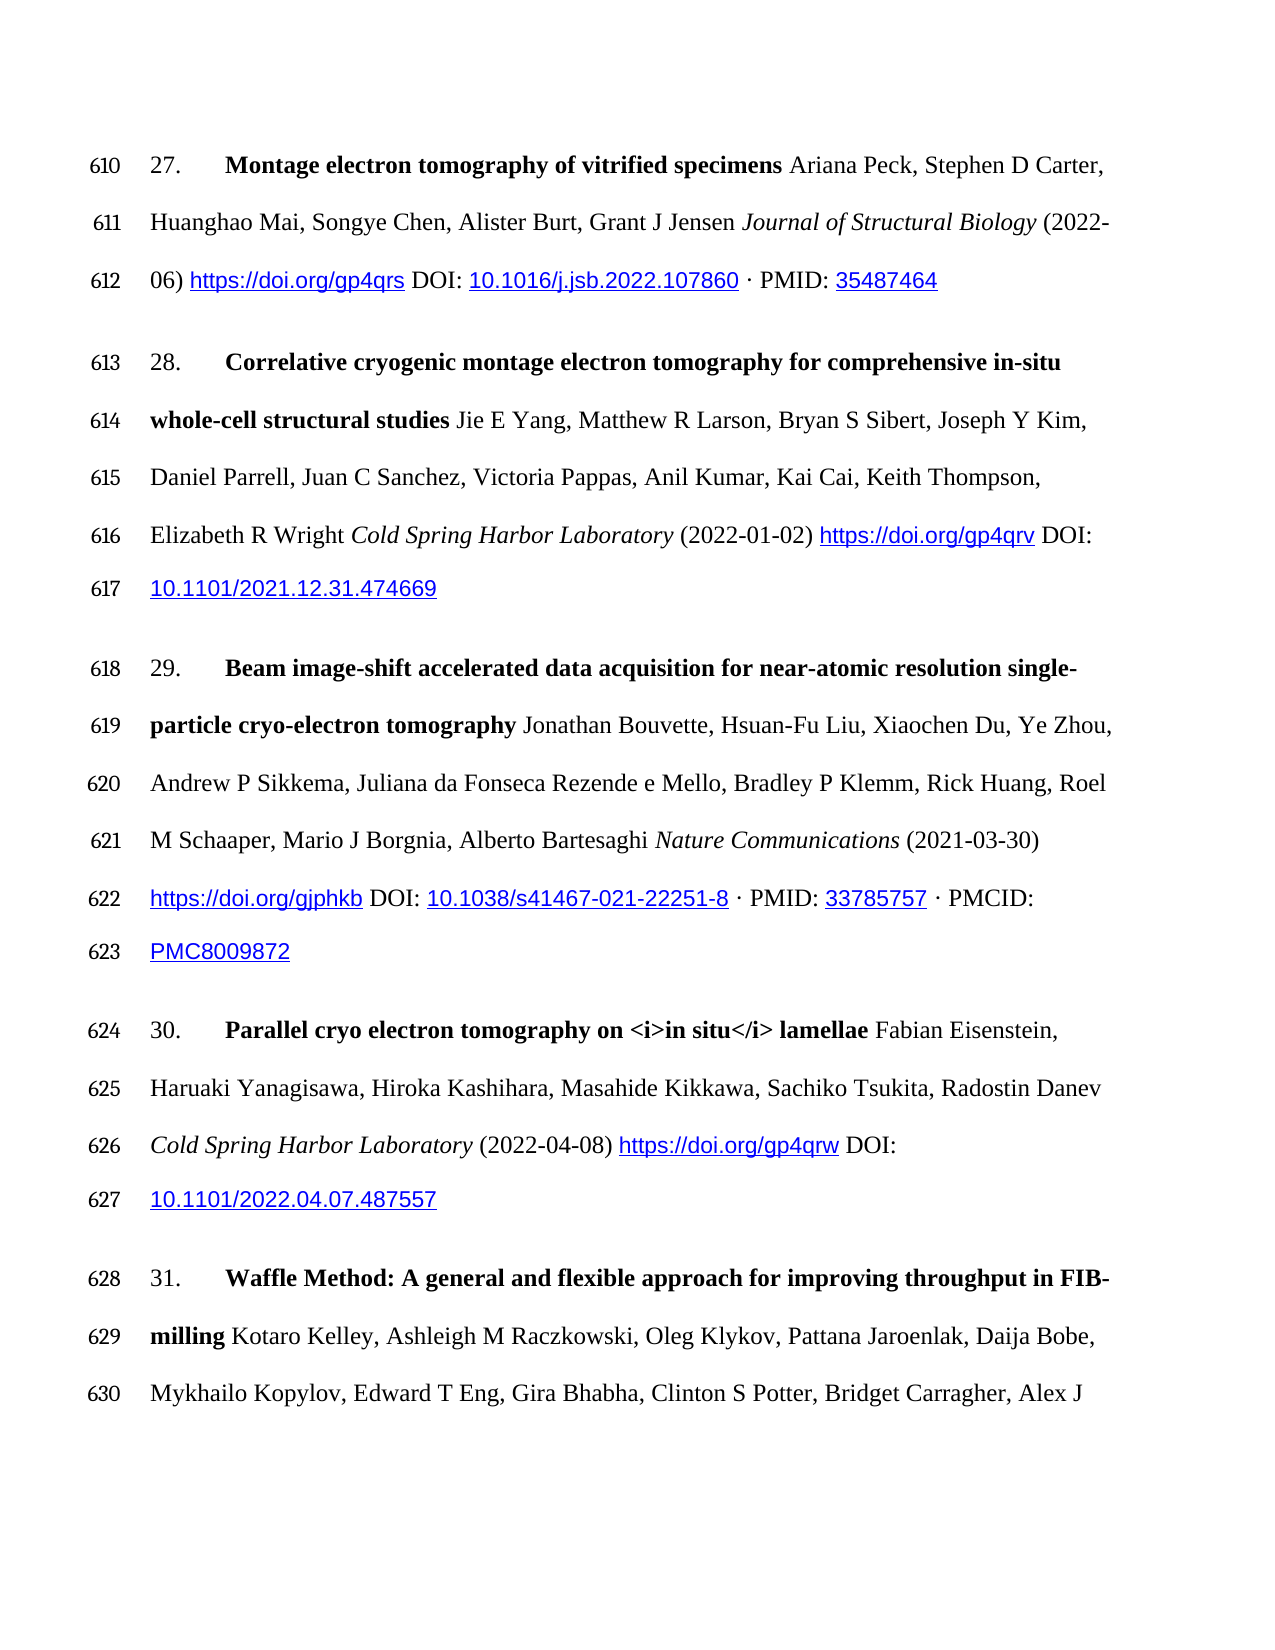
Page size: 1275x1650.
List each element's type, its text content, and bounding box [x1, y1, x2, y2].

text 28. Correlative cryogenic montage electron tomography for comprehensive in-situ whole-cell structural studies Jie E Yang, Matthew R Larson, Bryan S Sibert, Joseph Y Kim, Daniel Parrell, Juan C Sanchez, Victoria Pappas, Anil Kumar, Kai Cai, Keith Thompson, Elizabeth R Wright Cold Spring Harbor Laboratory (2022-01-02) https://doi.org/gp4qrv DOI: 10.1101/2021.12.31.474669 [150, 347, 1125, 601]
text 29. Beam image-shift accelerated data acquisition for near-atomic resolution single-particle cryo-electron tomography Jonathan Bouvette, Hsuan-Fu Liu, Xiaochen Du, Ye Zhou, Andrew P Sikkema, Juliana da Fonseca Rezende e Mello, Bradley P Klemm, Rick Huang, Roel M Schaaper, Mario J Borgnia, Alberto Bartesaghi Nature Communications (2021-03-30) https://doi.org/gjphkb DOI: 10.1038/s41467-021-22251-8 · PMID: 33785757 · PMCID: PMC8009872 [150, 653, 1125, 964]
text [150, 1263, 1125, 1407]
text 30. Parallel cryo electron tomography on <i>in situ</i> lamellae Fabian Eisenstein, Haruaki Yanagisawa, Hiroka Kashihara, Masahide Kikkawa, Sachiko Tsukita, Radostin Danev Cold Spring Harbor Laboratory (2022-04-08) https://doi.org/gp4qrw DOI: 10.1101/2022.04.07.487557 [150, 1016, 1125, 1212]
text 27. Montage electron tomography of vitrified specimens Ariana Peck, Stephen D Carter, Huanghao Mai, Songye Chen, Alister Burt, Grant J Jensen Journal of Structural Biology (2022-06) https://doi.org/gp4qrs DOI: 10.1016/j.jsb.2022.107860 · PMID: 35487464 [150, 150, 1125, 294]
